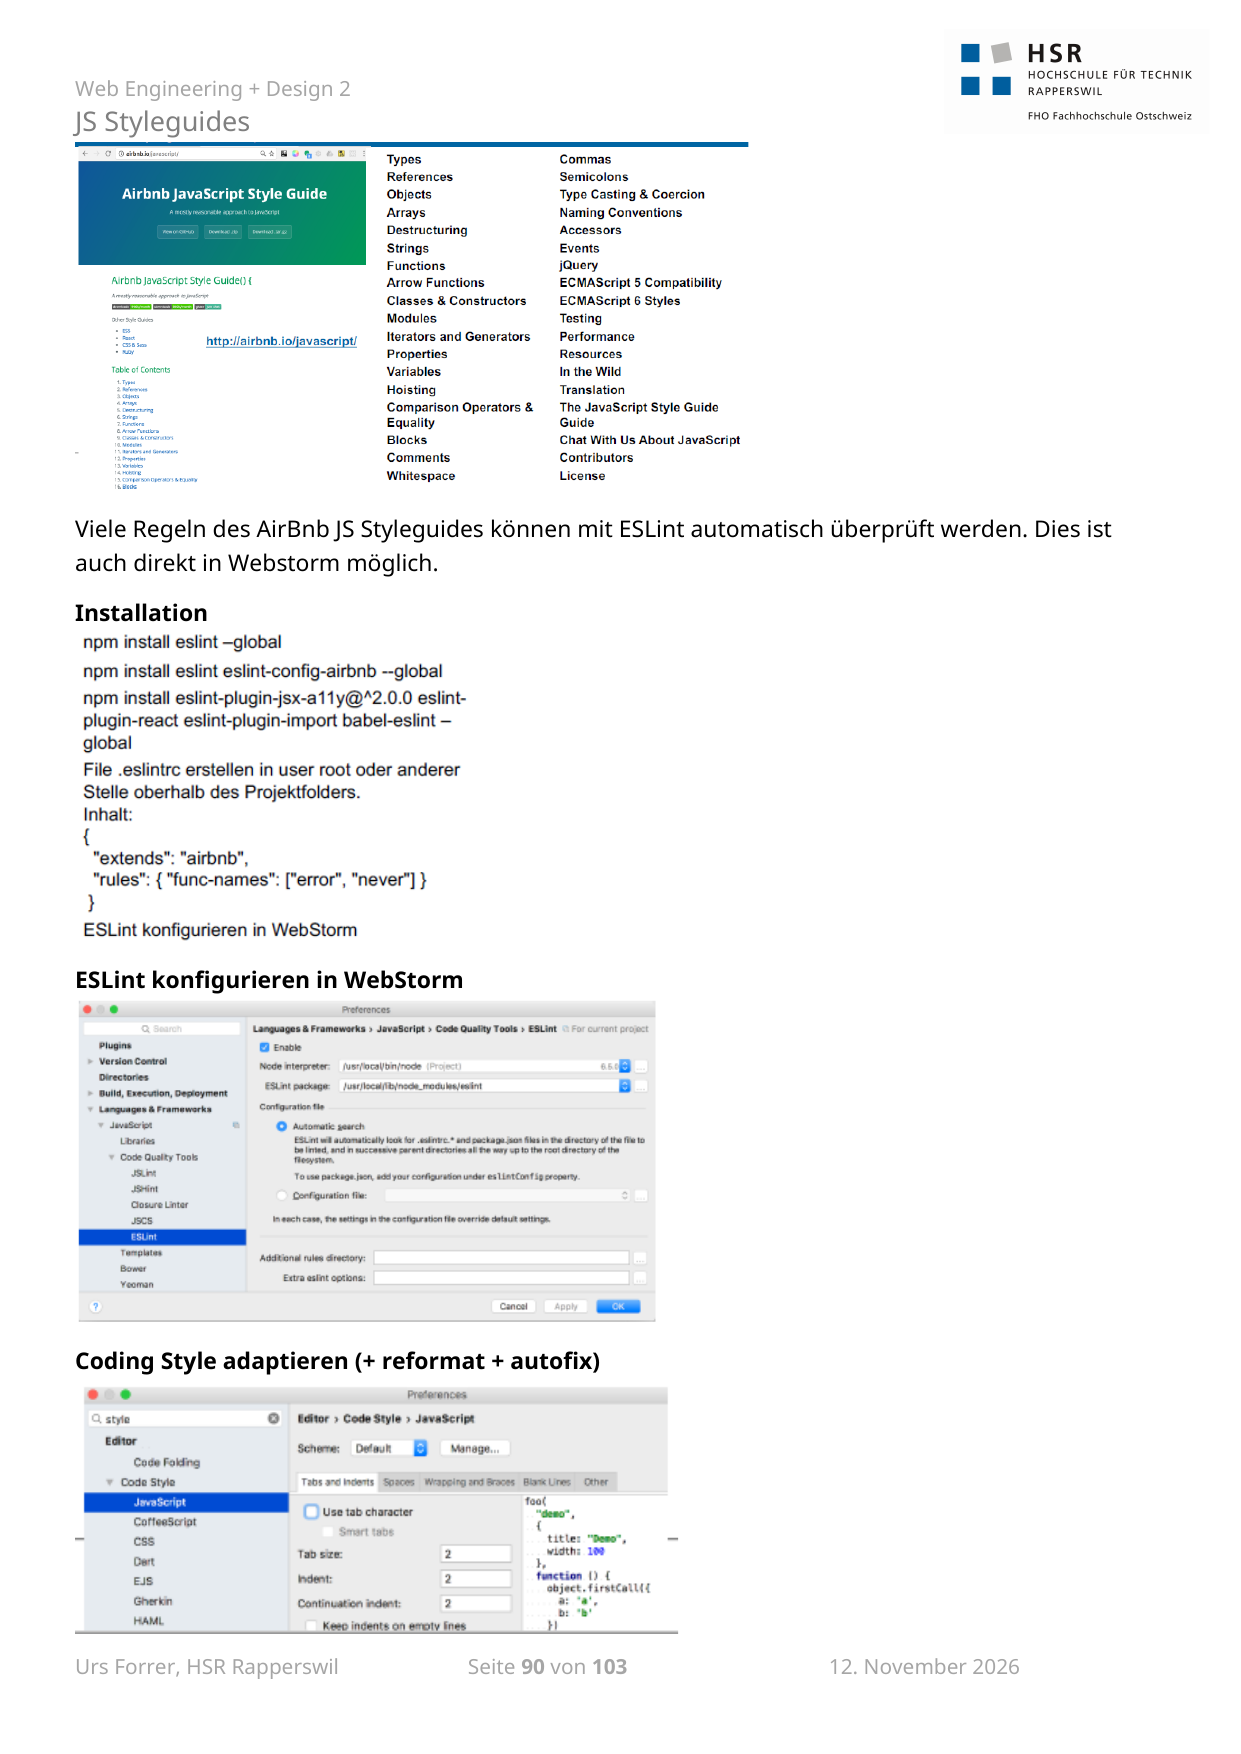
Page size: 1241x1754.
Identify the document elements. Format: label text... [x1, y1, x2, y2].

picture [943, 29, 1210, 134]
text Viele Regeln des AirBnb JS Styleguides können mit ESLint automatisch überprüft werden. Dies ist auch direkt in Webstorm möglich. [75, 513, 1165, 578]
subtitle JS Styleguides [75, 102, 1165, 139]
picture [75, 631, 504, 945]
picture [75, 142, 749, 494]
picture [75, 997, 657, 1326]
picture [75, 1378, 679, 1634]
